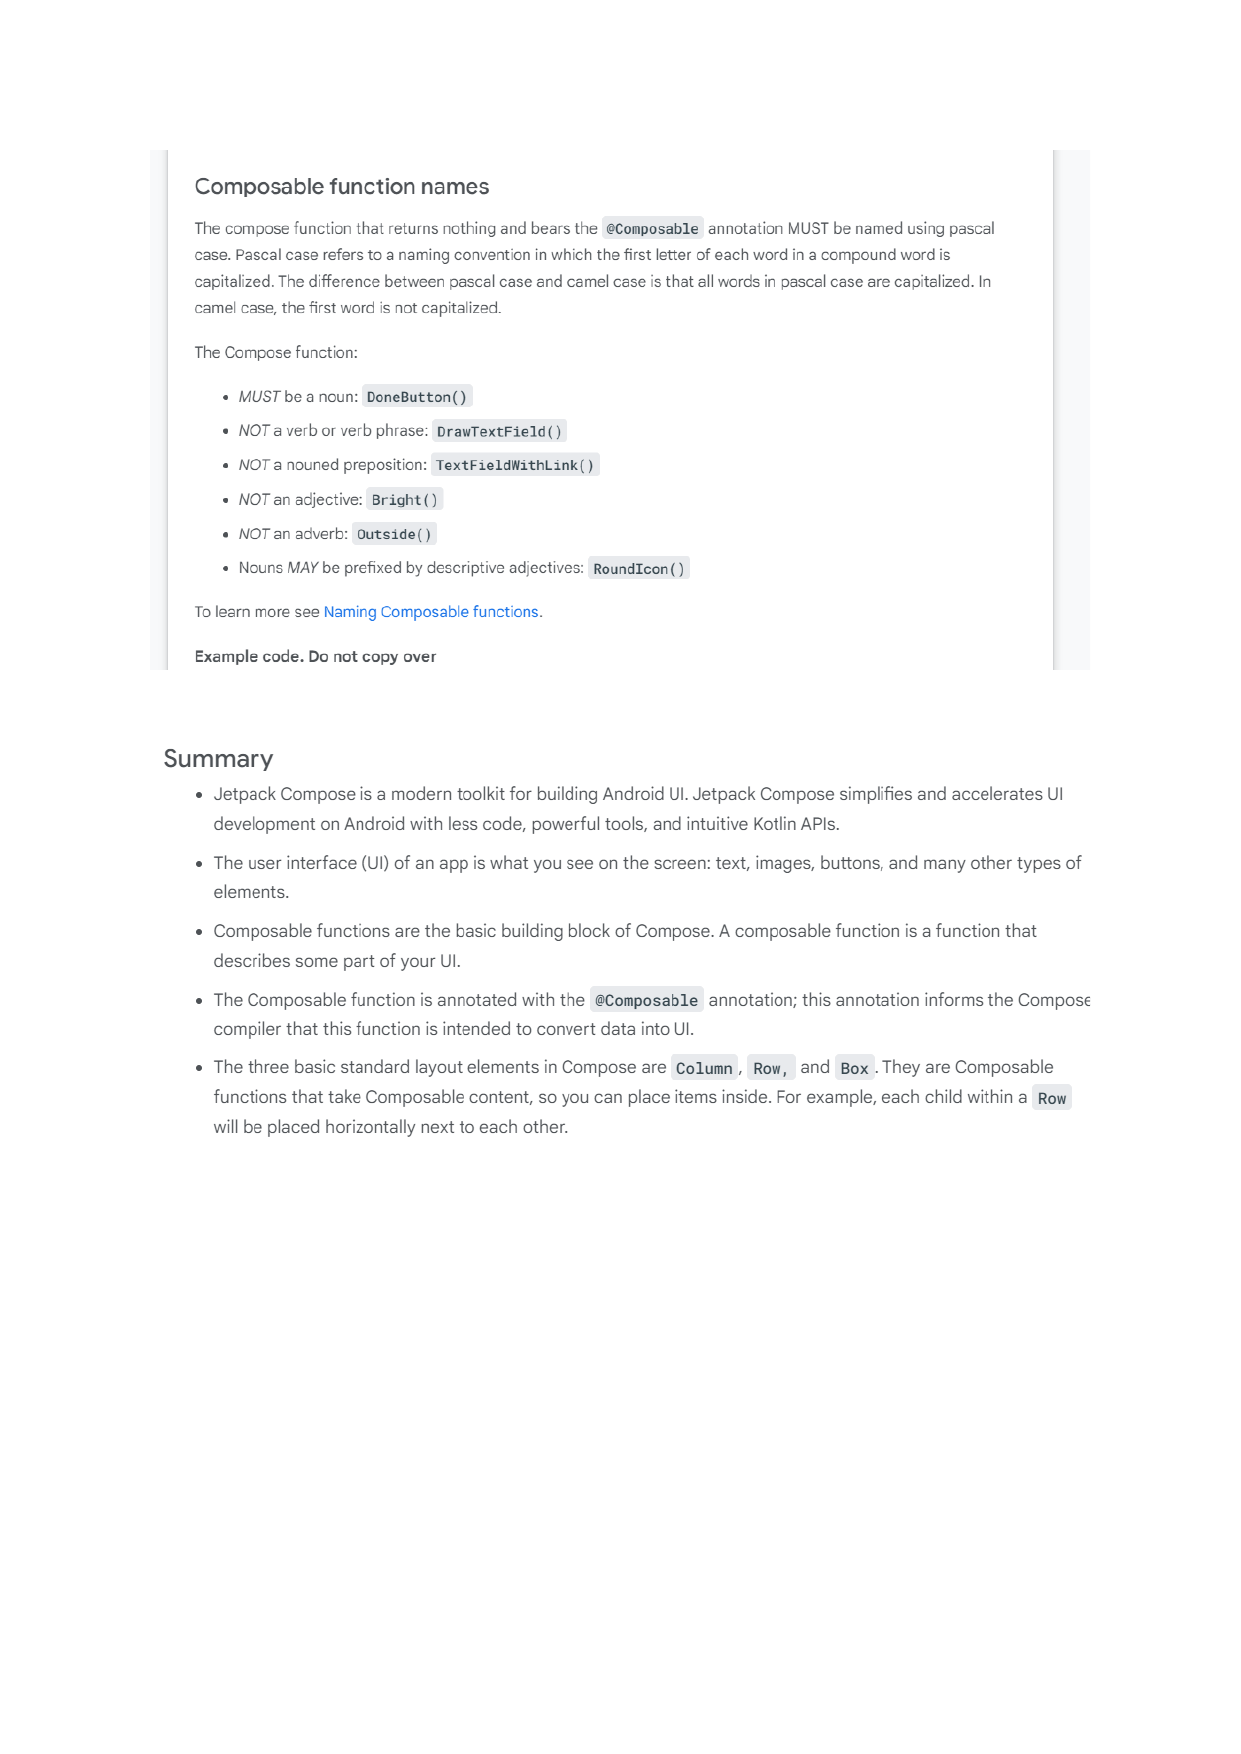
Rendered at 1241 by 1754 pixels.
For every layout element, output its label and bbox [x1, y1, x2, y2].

picture [150, 150, 1091, 670]
picture [150, 735, 1091, 1157]
